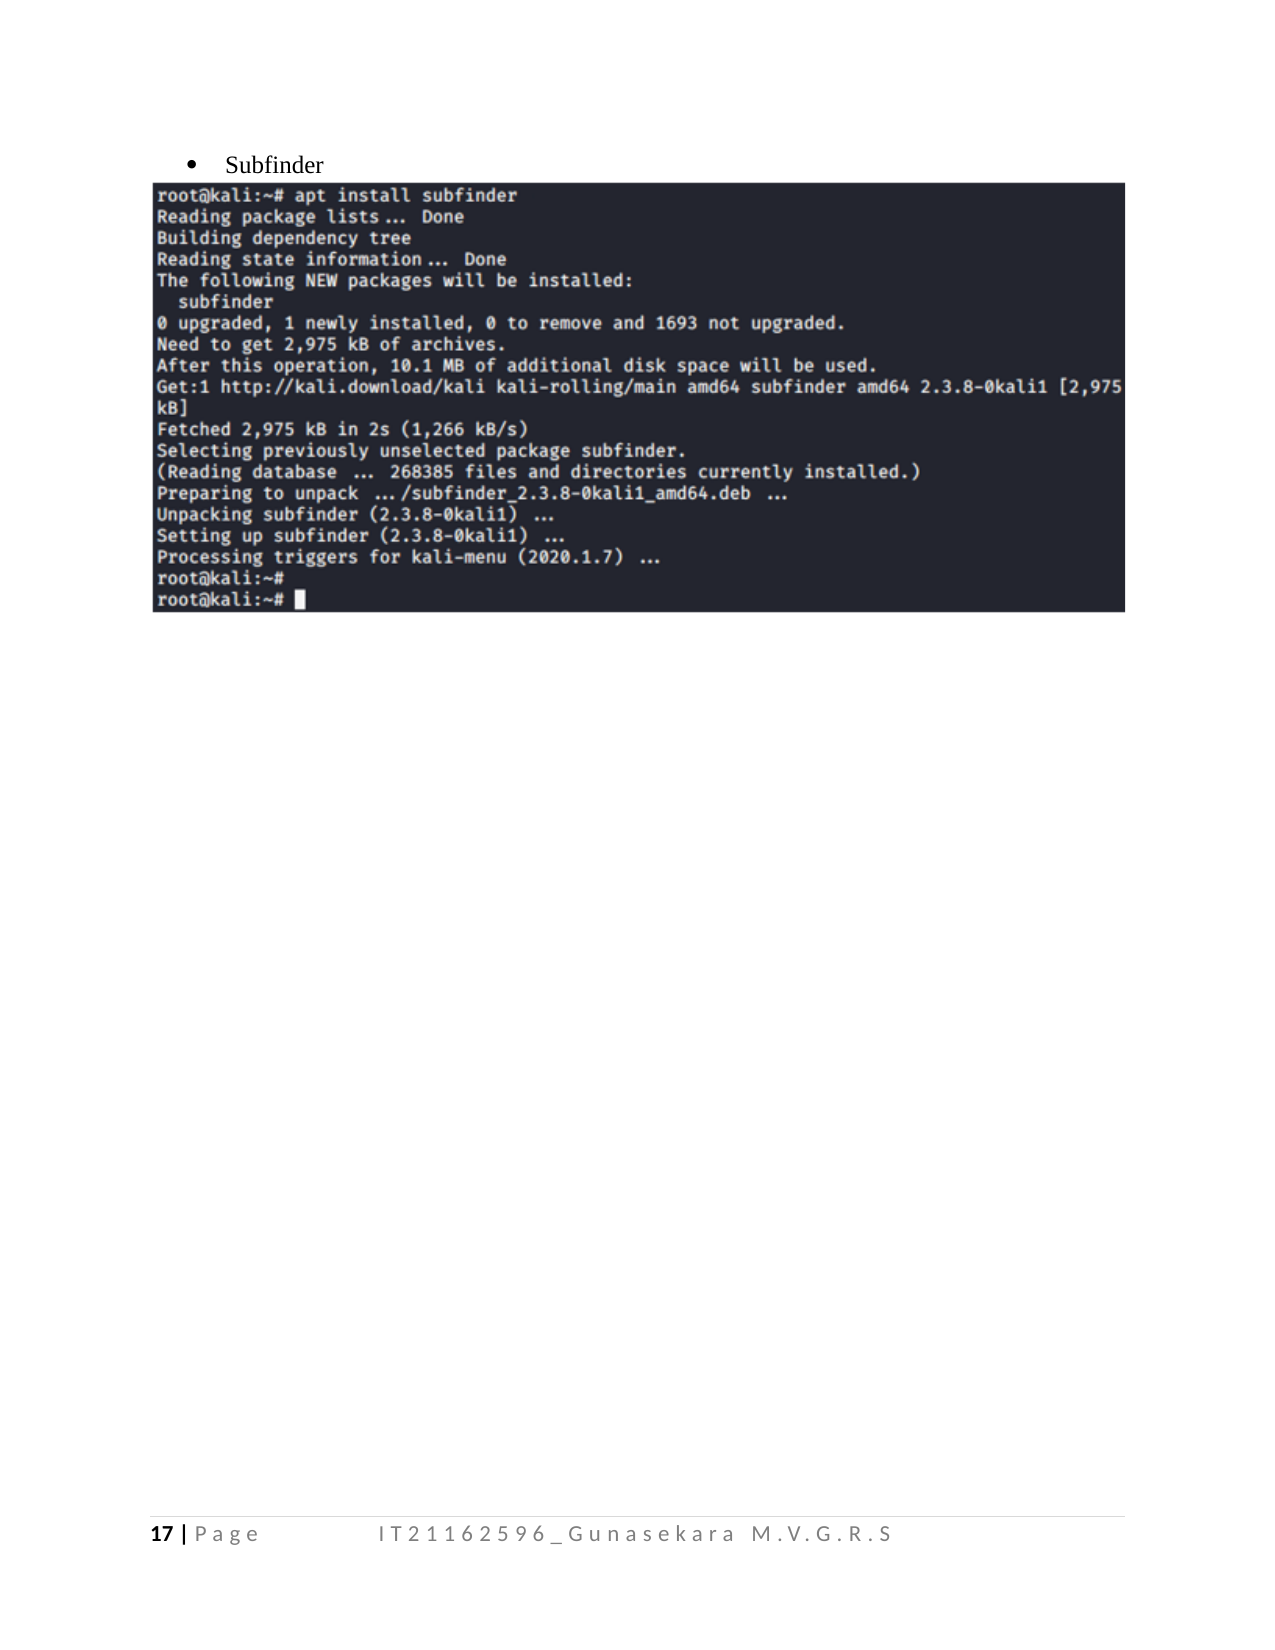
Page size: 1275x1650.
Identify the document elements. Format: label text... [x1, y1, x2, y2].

picture [150, 181, 1125, 614]
subtitle Subfinder [187, 150, 1125, 179]
